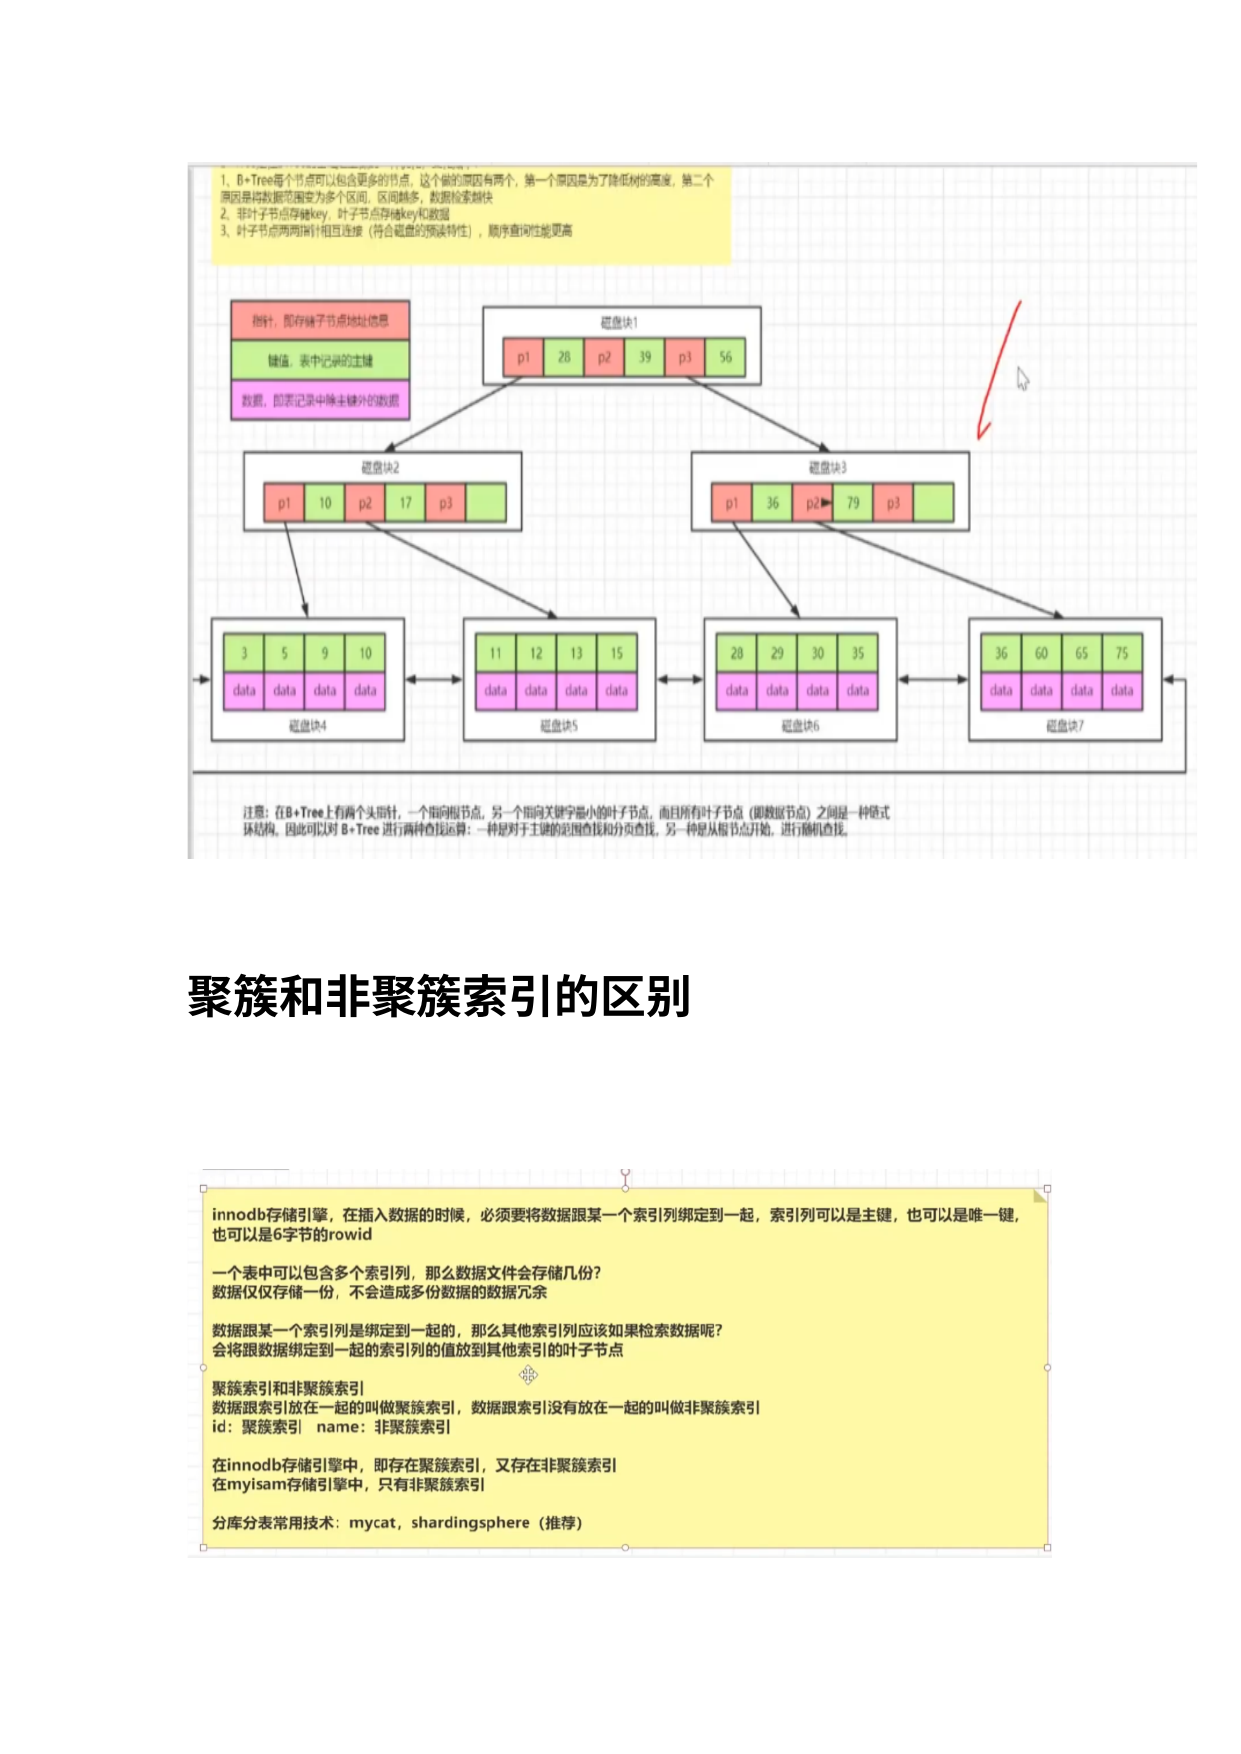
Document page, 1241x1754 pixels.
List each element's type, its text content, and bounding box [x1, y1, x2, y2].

subtitle 聚簇和非聚簇索引的区别 [187, 945, 1053, 1042]
picture [187, 162, 1198, 859]
picture [187, 1169, 1052, 1558]
